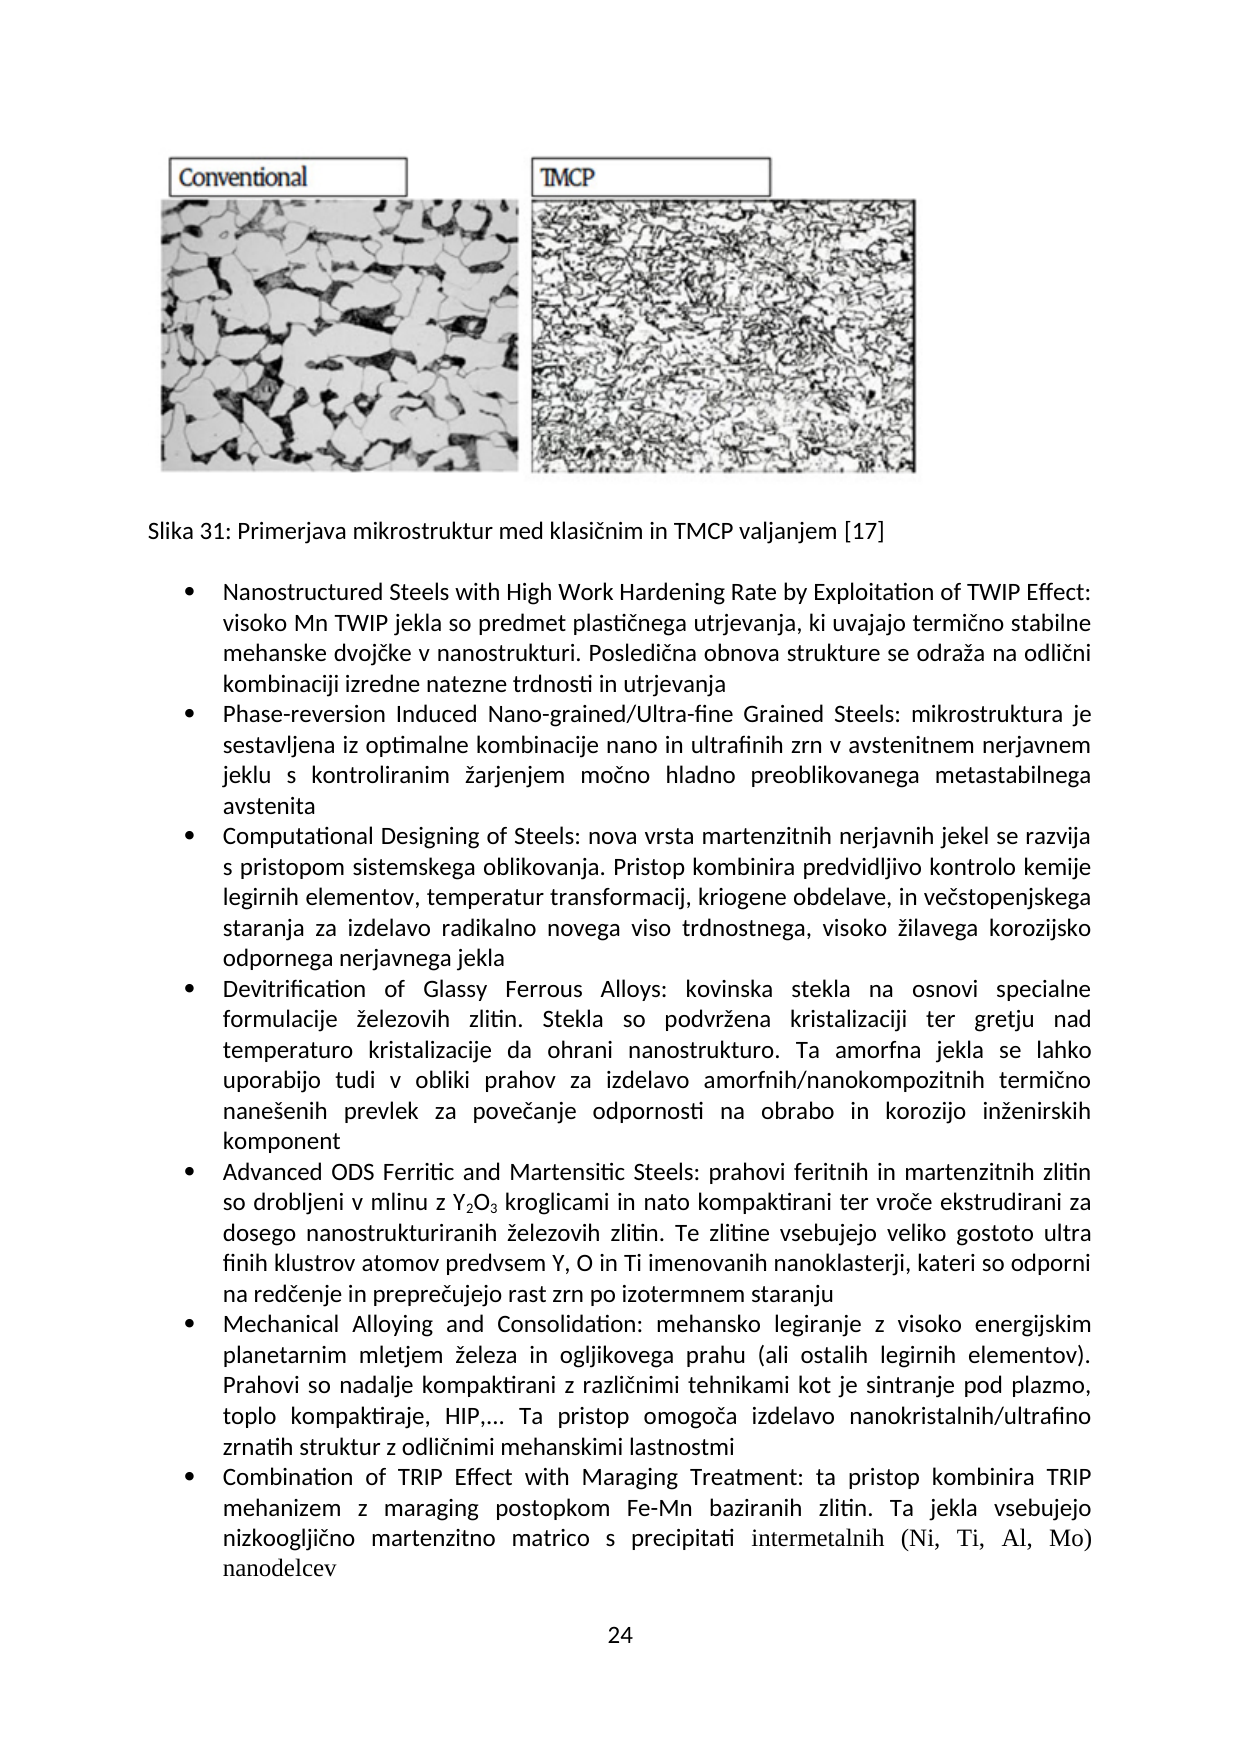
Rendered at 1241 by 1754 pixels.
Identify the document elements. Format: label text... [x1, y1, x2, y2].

text Slika 31: Primerjava mikrostruktur med klasičnim in TMCP valjanjem [17] [148, 515, 1093, 546]
list Computational Designing of Steels: nova vrsta martenzitnih nerjavnih jekel se razvija s pristopom sistemskega oblikovanja. Pristop kombinira predvidljivo kontrolo kemije legirnih elementov, temperatur transformacij, kriogene obdelave, in večstopenjskega staranja za izdelavo radikalno novega viso trdnostnega, visoko žilavega korozijsko odpornega nerjavnega jekla [185, 820, 1093, 973]
list Mechanical Alloying and Consolidation: mehansko legiranje z visoko energijskim planetarnim mletjem železa in ogljikovega prahu (ali ostalih legirnih elementov). Prahovi so nadalje kompaktirani z različnimi tehnikami kot je sintranje pod plazmo, toplo kompaktiraje, HIP,... Ta pristop omogoča izdelavo nanokristalnih/ultrafino zrnatih struktur z odličnimi mehanskimi lastnostmi [185, 1309, 1093, 1461]
list Advanced ODS Ferritic and Martensitic Steels: prahovi feritnih in martenzitnih zlitin so drobljeni v mlinu z Y2O3 kroglicami in nato kompaktirani ter vroče ekstrudirani za dosego nanostrukturiranih železovih zlitin. Te zlitine vsebujejo veliko gostoto ultra finih klustrov atomov predvsem Y, O in Ti imenovanih nanoklasterji, kateri so odporni na redčenje in preprečujejo rast zrn po izotermnem staranju [185, 1156, 1093, 1309]
list Nanostructured Steels with High Work Hardening Rate by Exploitation of TWIP Effect: visoko Mn TWIP jekla so predmet plastičnega utrjevanja, ki uvajajo termično stabilne mehanske dvojčke v nanostrukturi. Posledična obnova strukture se odraža na odlični kombinaciji izredne natezne trdnosti in utrjevanja [185, 576, 1093, 698]
list Devitrification of Glassy Ferrous Alloys: kovinska stekla na osnovi specialne formulacije železovih zlitin. Stekla so podvržena kristalizaciji ter gretju nad temperaturo kristalizacije da ohrani nanostrukturo. Ta amorfna jekla se lahko uporabijo tudi v obliki prahov za izdelavo amorfnih/nanokompozitnih termično nanešenih prevlek za povečanje odpornosti na obrabo in korozijo inženirskih komponent [185, 973, 1093, 1156]
list Combination of TRIP Effect with Maraging Treatment: ta pristop kombinira TRIP mehanizem z maraging postopkom Fe-Mn baziranih zlitin. Ta jekla vsebujejo nizkoogljično martenzitno matrico s precipitati intermetalnih (Ni, Ti, Al, Mo) nanodelcev [185, 1461, 1093, 1582]
list Phase-reversion Induced Nano-grained/Ultra-fine Grained Steels: mikrostruktura je sestavljena iz optimalne kombinacije nano in ultrafinih zrn v avstenitnem nerjavnem jeklu s kontroliranim žarjenjem močno hladno preoblikovanega metastabilnega avstenita [185, 698, 1093, 820]
picture [147, 147, 929, 485]
